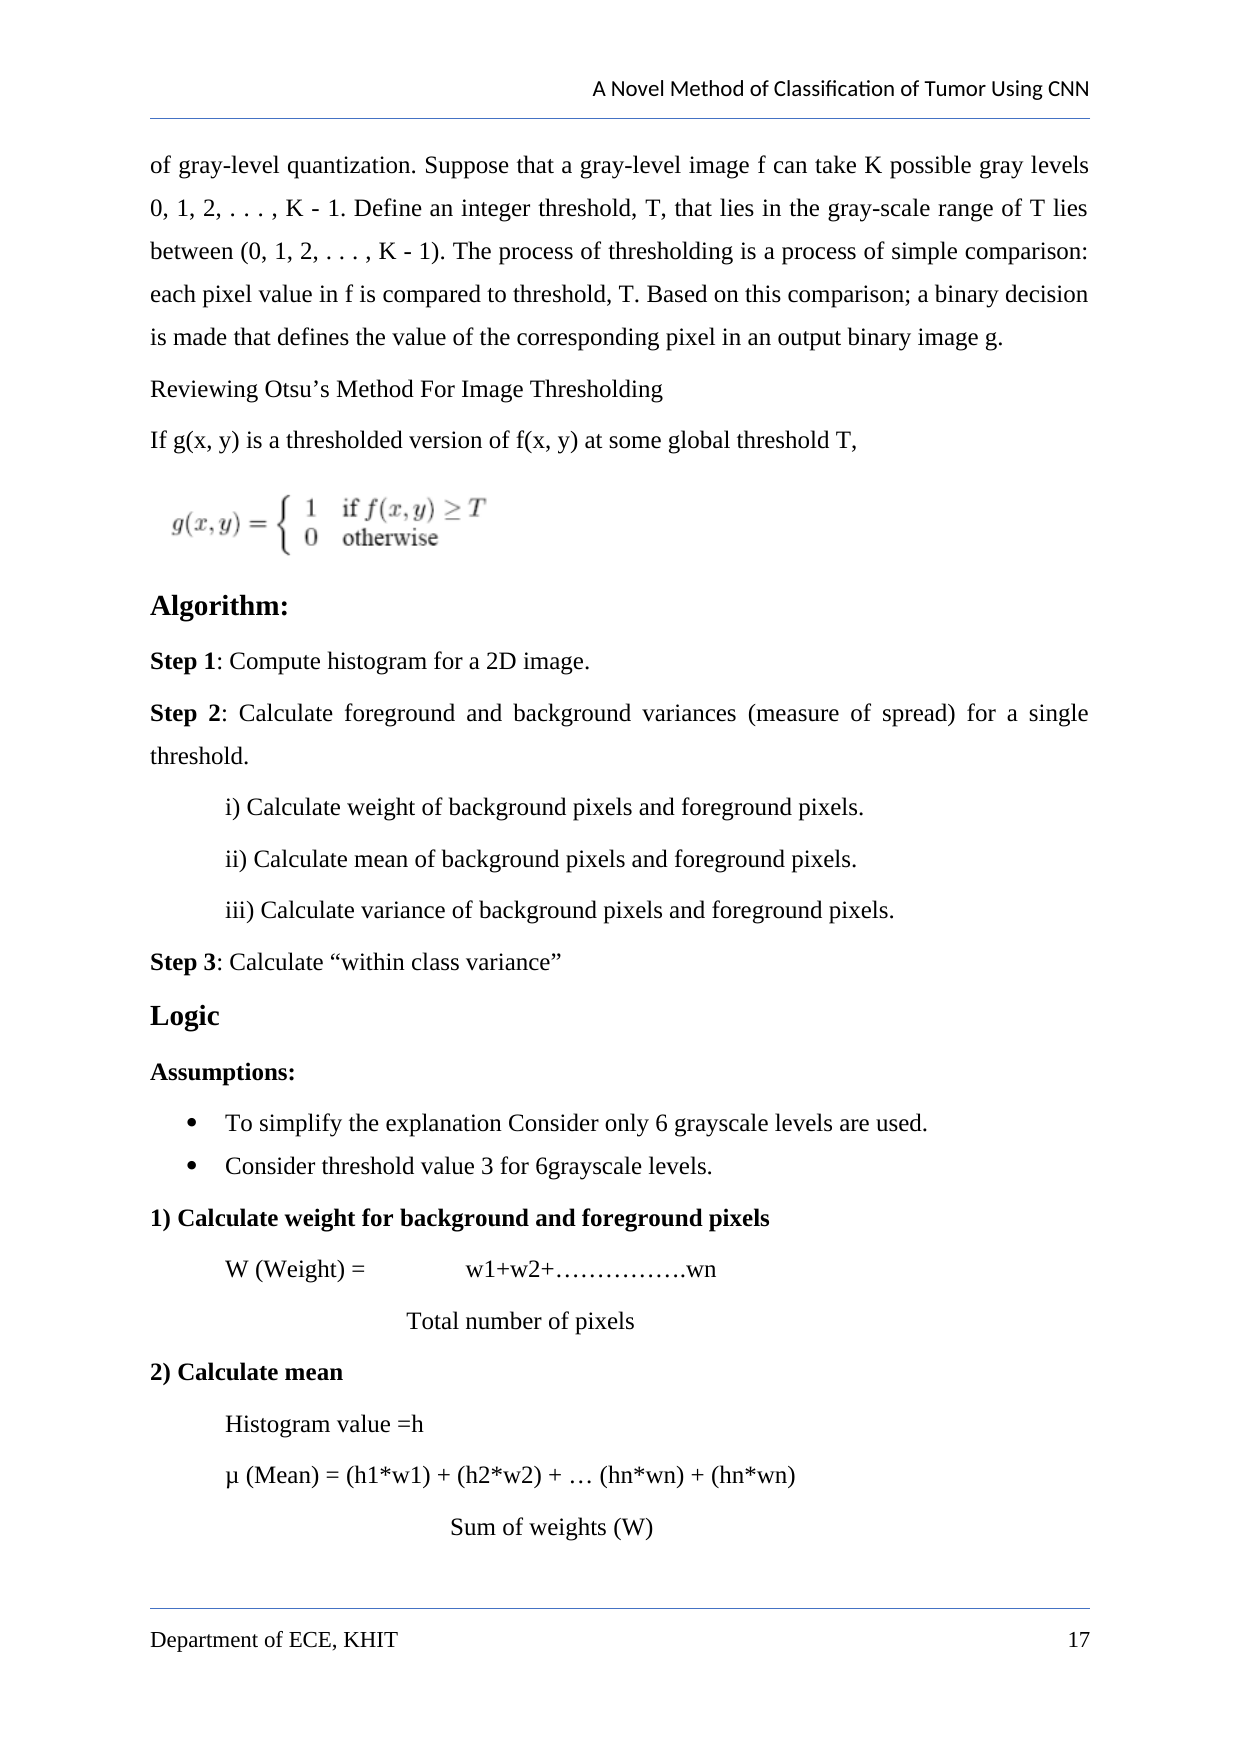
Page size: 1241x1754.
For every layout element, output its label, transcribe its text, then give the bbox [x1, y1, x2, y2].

text Reviewing Otsu’s Method For Image Thresholding [150, 374, 1090, 403]
text µ (Mean) = (h1*w1) + (h2*w2) + … (hn*wn) + (hn*wn) [150, 1460, 1090, 1489]
text 2) Calculate mean [150, 1357, 1090, 1386]
text Step 2: Calculate foreground and background variances (measure of spread) for a single threshold. [150, 698, 1090, 769]
text 1) Calculate weight for background and foreground pixels [150, 1203, 1090, 1232]
list Consider threshold value 3 for 6grayscale levels. [187, 1151, 1090, 1180]
text i) Calculate weight of background pixels and foreground pixels. [225, 792, 1090, 821]
text Assumptions: [150, 1057, 1090, 1086]
text Histogram value =h [150, 1409, 1090, 1437]
text Algorithm: [150, 588, 1090, 621]
text W (Weight) = w1+w2+…………….wn [150, 1254, 1090, 1283]
text Sum of weights (W) [375, 1512, 1090, 1540]
text Logic [150, 998, 1090, 1032]
text If g(x, y) is a thresholded version of f(x, y) at some global threshold T, [150, 425, 1090, 454]
text ii) Calculate mean of background pixels and foreground pixels. [225, 844, 1090, 872]
text Step 3: Calculate “within class variance” [150, 947, 1090, 975]
list To simplify the explanation Consider only 6 grayscale levels are used. [187, 1108, 1090, 1137]
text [150, 150, 1090, 351]
picture [150, 476, 503, 565]
text iii) Calculate variance of background pixels and foreground pixels. [225, 895, 1090, 924]
text Step 1: Compute histogram for a 2D image. [150, 646, 1090, 675]
text Total number of pixels [375, 1306, 1090, 1334]
